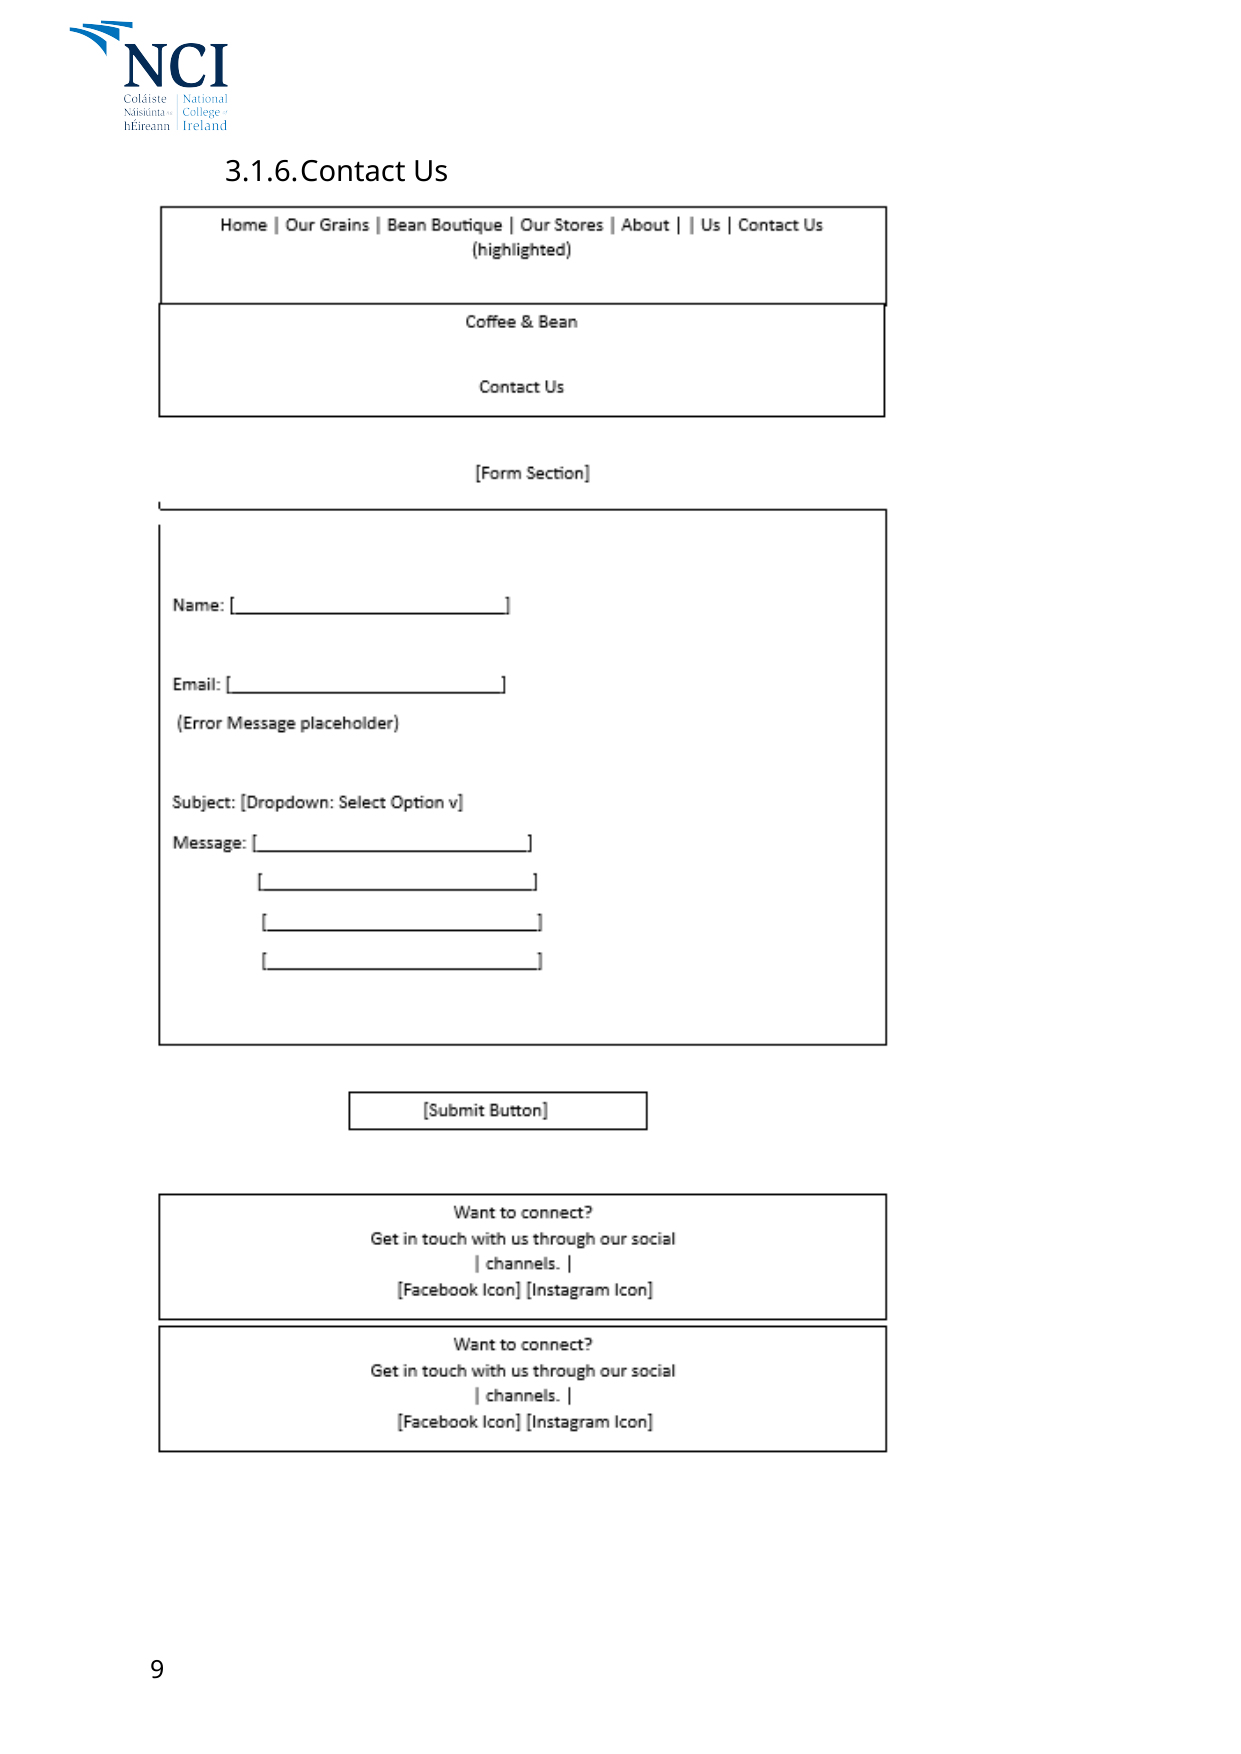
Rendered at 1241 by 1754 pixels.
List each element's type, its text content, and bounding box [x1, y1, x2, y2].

subtitle Contact Us [225, 150, 1090, 190]
picture [150, 203, 898, 1465]
picture [58, 11, 239, 140]
